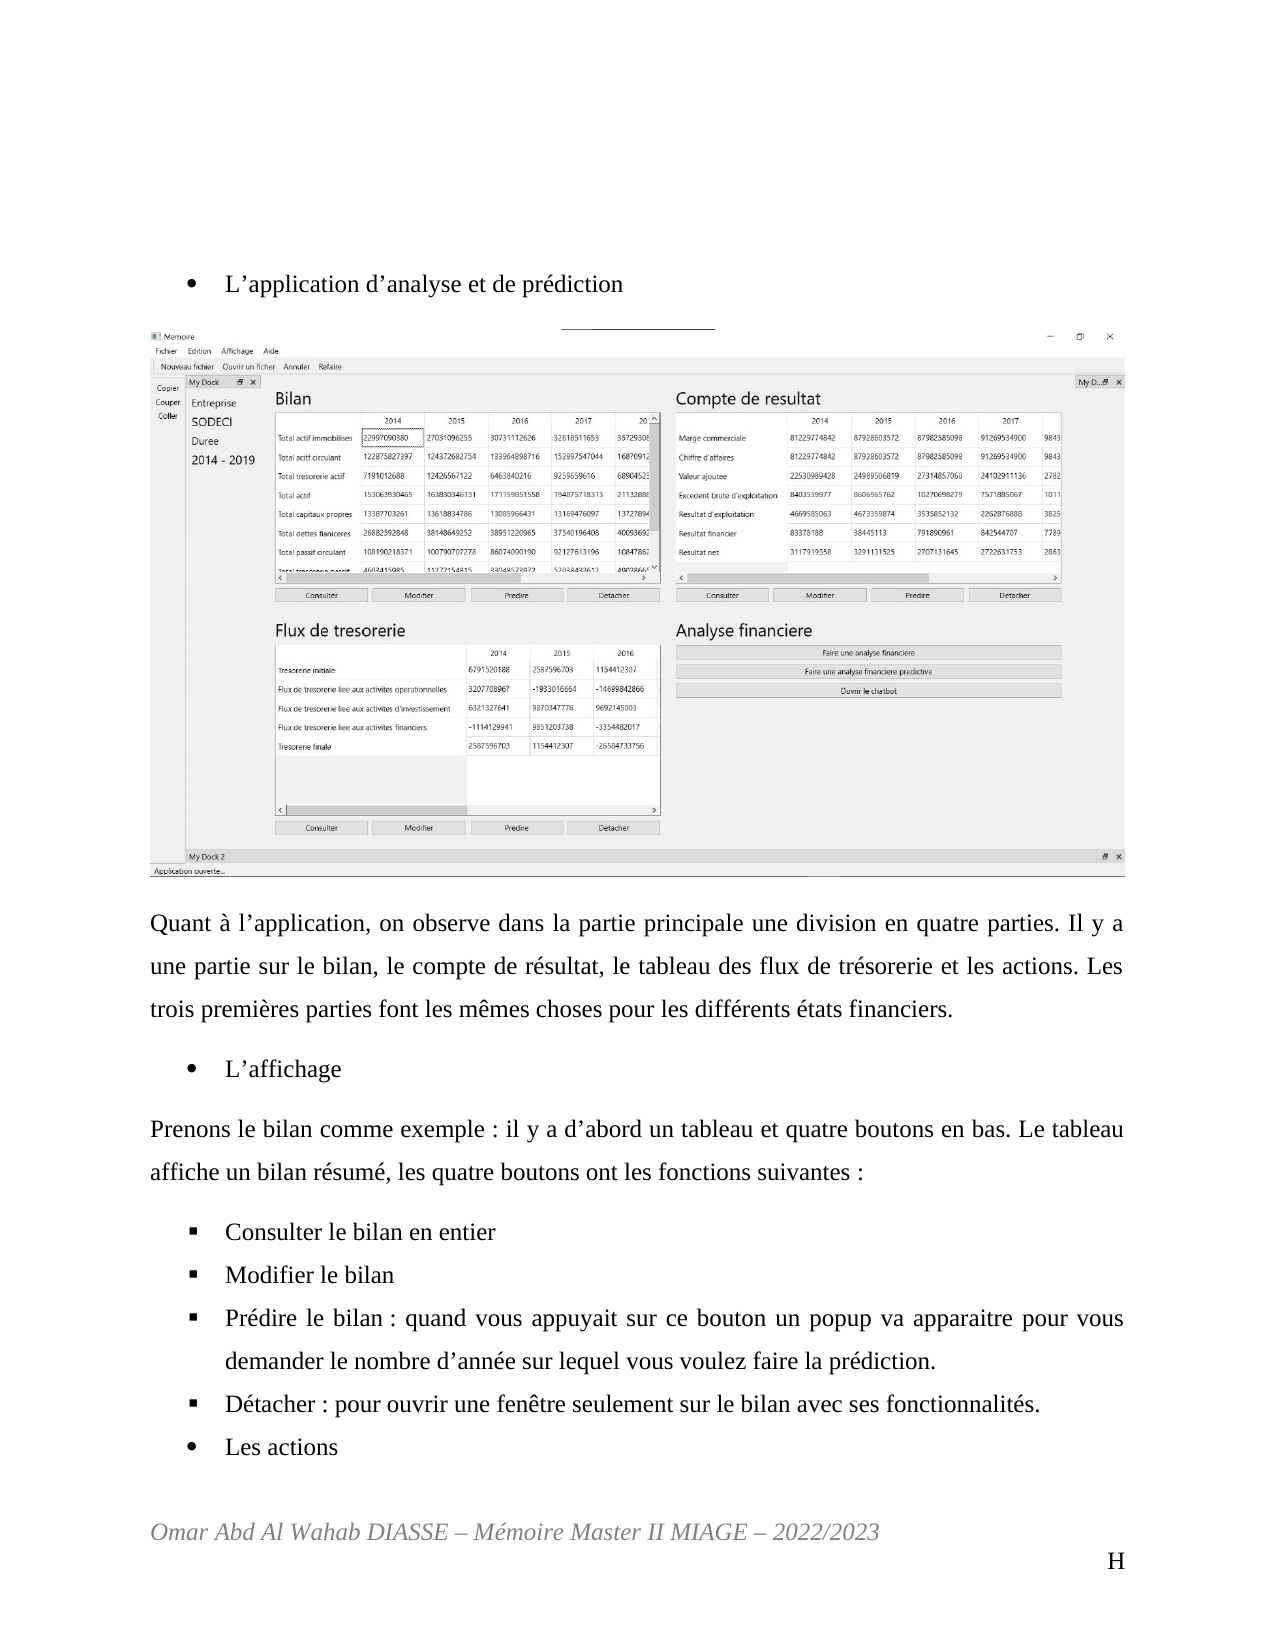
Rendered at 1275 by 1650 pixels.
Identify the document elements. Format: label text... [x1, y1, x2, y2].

text Prenons le bilan comme exemple : il y a d’abord un tableau et quatre boutons en bas. Le tableau affiche un bilan résumé, les quatre boutons ont les fonctions suivantes : [150, 1114, 1125, 1186]
list Détacher : pour ouvrir une fenêtre seulement sur le bilan avec ses fonctionnalités. [187, 1389, 1125, 1418]
list L’affichage [187, 1054, 1125, 1083]
picture [150, 329, 1125, 877]
list Prédire le bilan : quand vous appuyait sur ce bouton un popup va apparaitre pour vous demander le nombre d’année sur lequel vous voulez faire la prédiction. [187, 1303, 1125, 1375]
list Modifier le bilan [187, 1260, 1125, 1288]
list L’application d’analyse et de prédiction [187, 269, 1125, 298]
list Les actions [187, 1432, 1125, 1461]
list Consulter le bilan en entier [187, 1217, 1125, 1245]
text Quant à l’application, on observe dans la partie principale une division en quatre parties. Il y a une partie sur le bilan, le compte de résultat, le tableau des flux de trésorerie et les actions. Les trois premières parties font les mêmes choses pour les différents états financiers. [150, 908, 1125, 1023]
